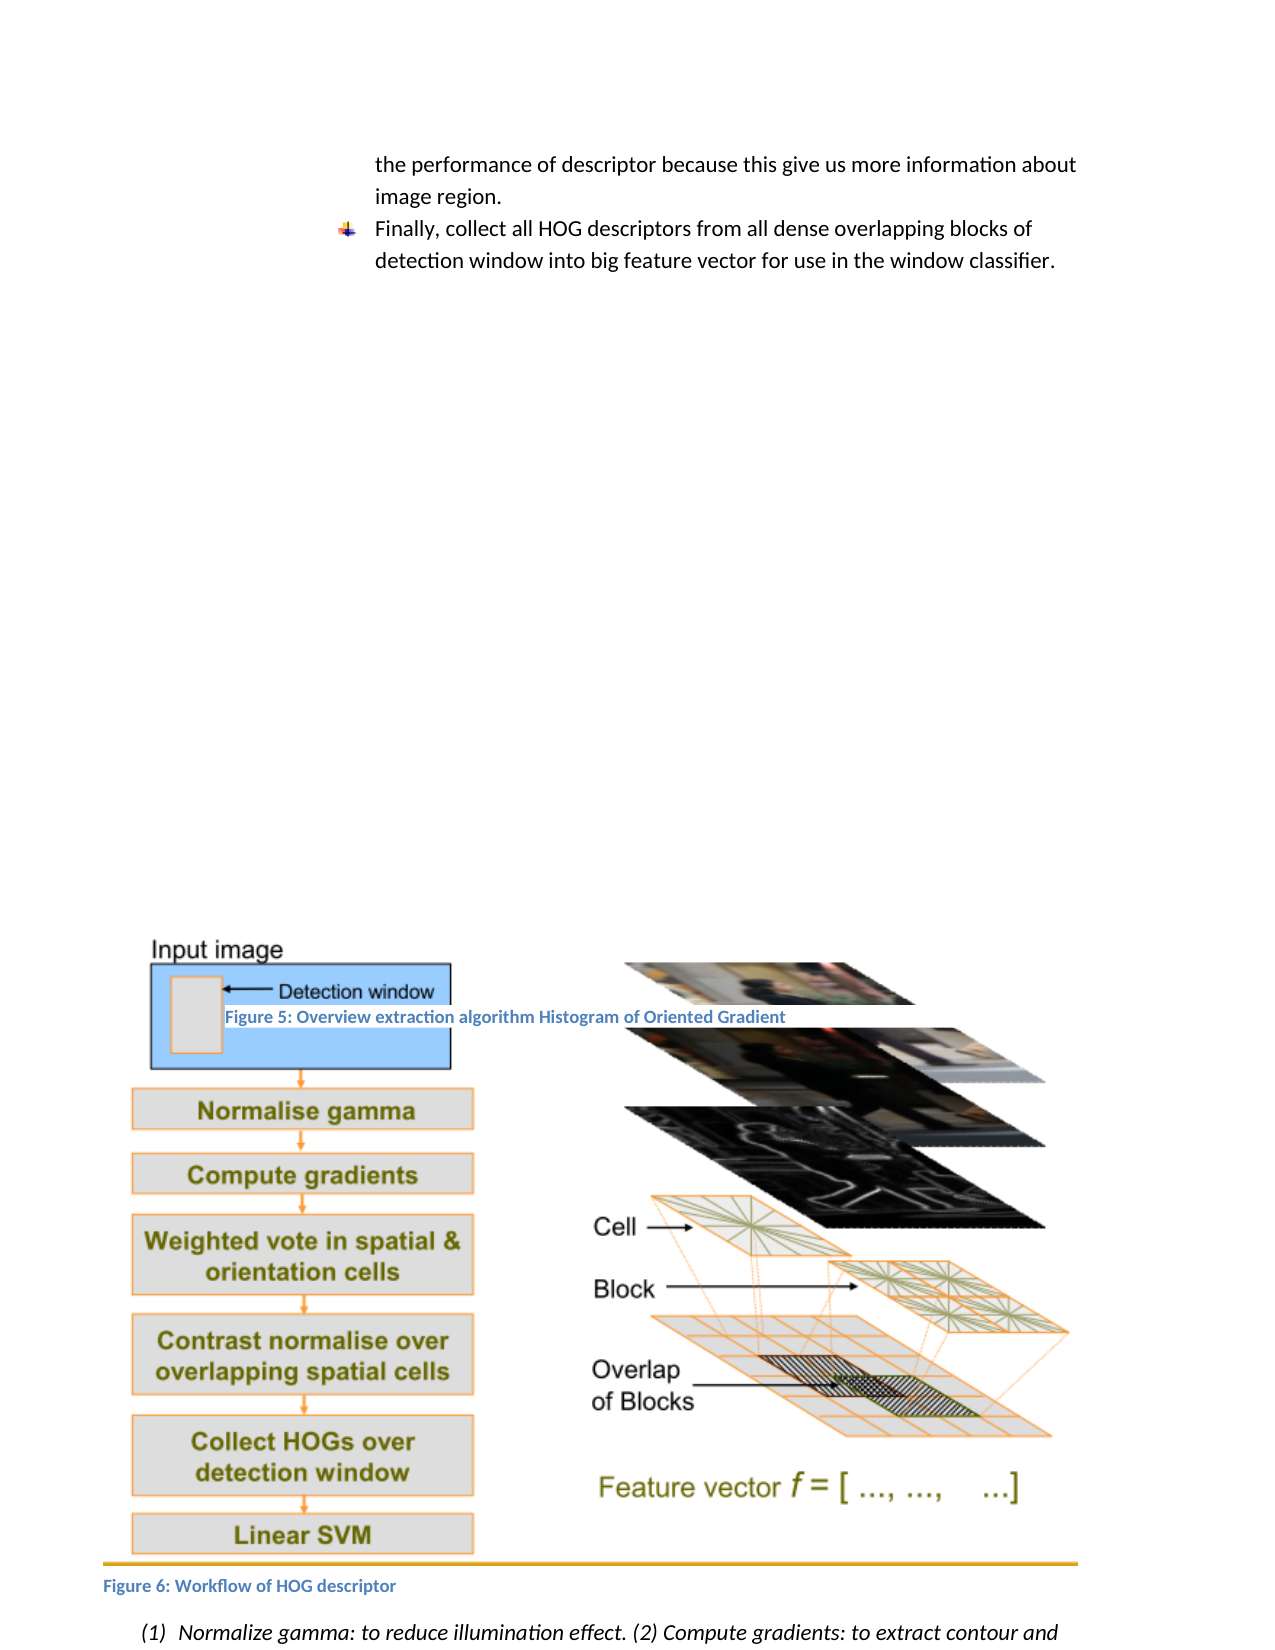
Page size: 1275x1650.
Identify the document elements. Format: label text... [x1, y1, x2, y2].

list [337, 150, 1125, 210]
picture [338, 220, 356, 237]
picture [103, 935, 1079, 1566]
list Finally, collect all HOG descriptors from all dense overlapping blocks of detection window into big feature vector for use in the window classifier. [337, 214, 1125, 274]
